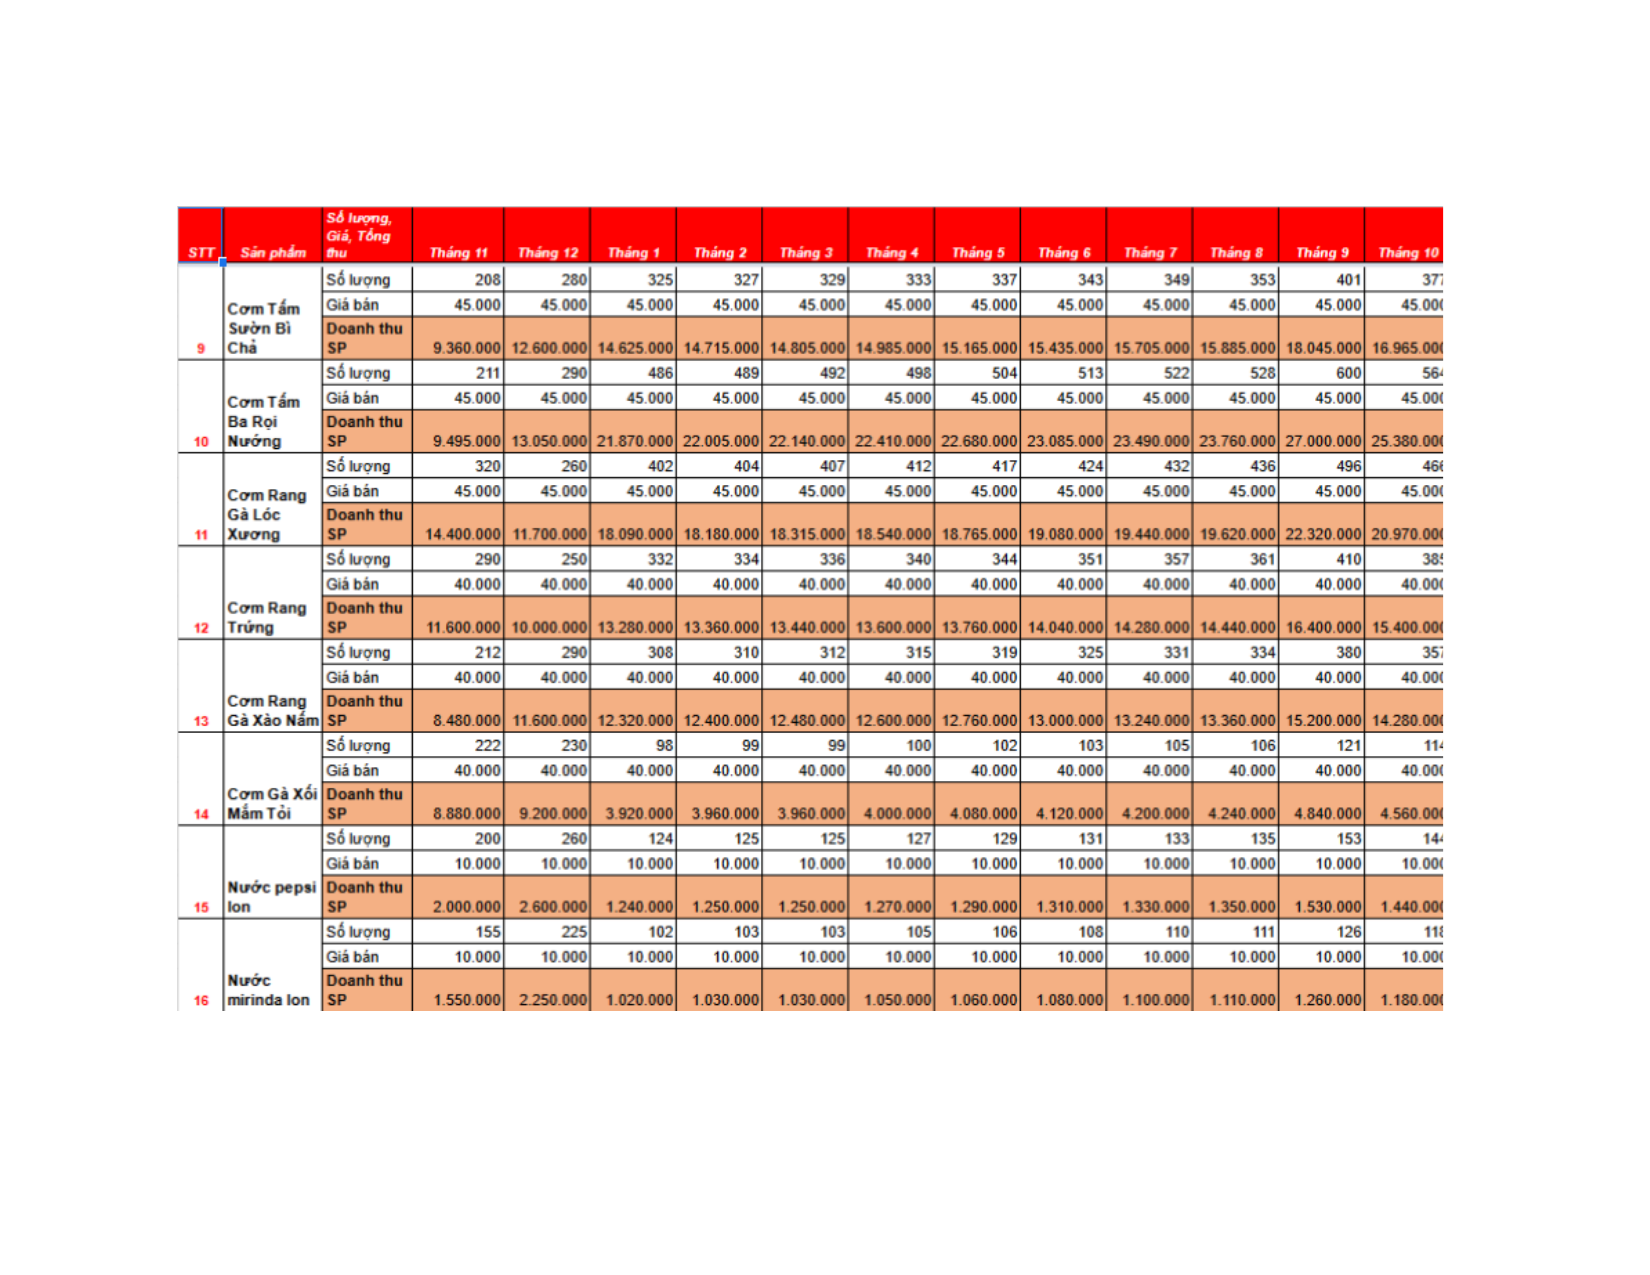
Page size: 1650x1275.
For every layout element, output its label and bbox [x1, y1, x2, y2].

picture [177, 206, 1444, 1011]
